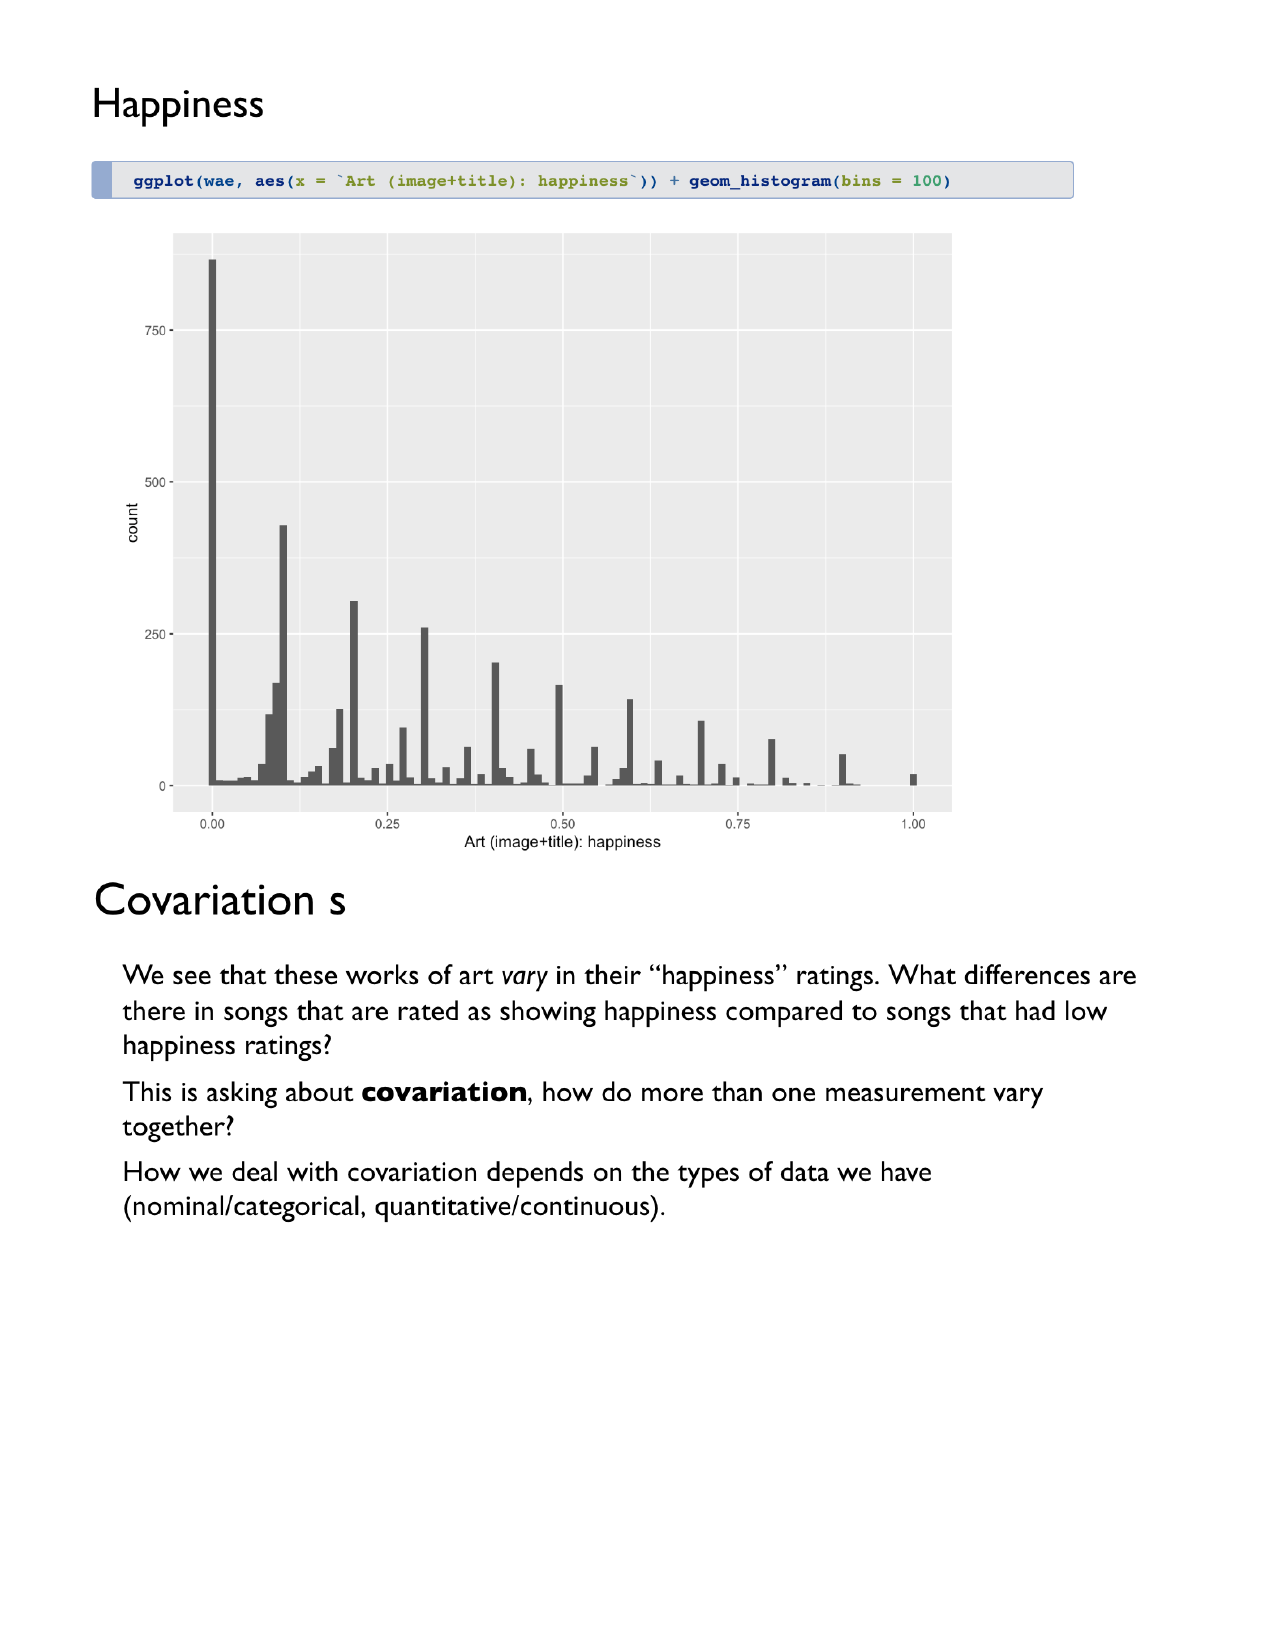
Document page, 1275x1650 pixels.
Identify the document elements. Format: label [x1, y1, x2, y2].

picture [75, 75, 1200, 1257]
